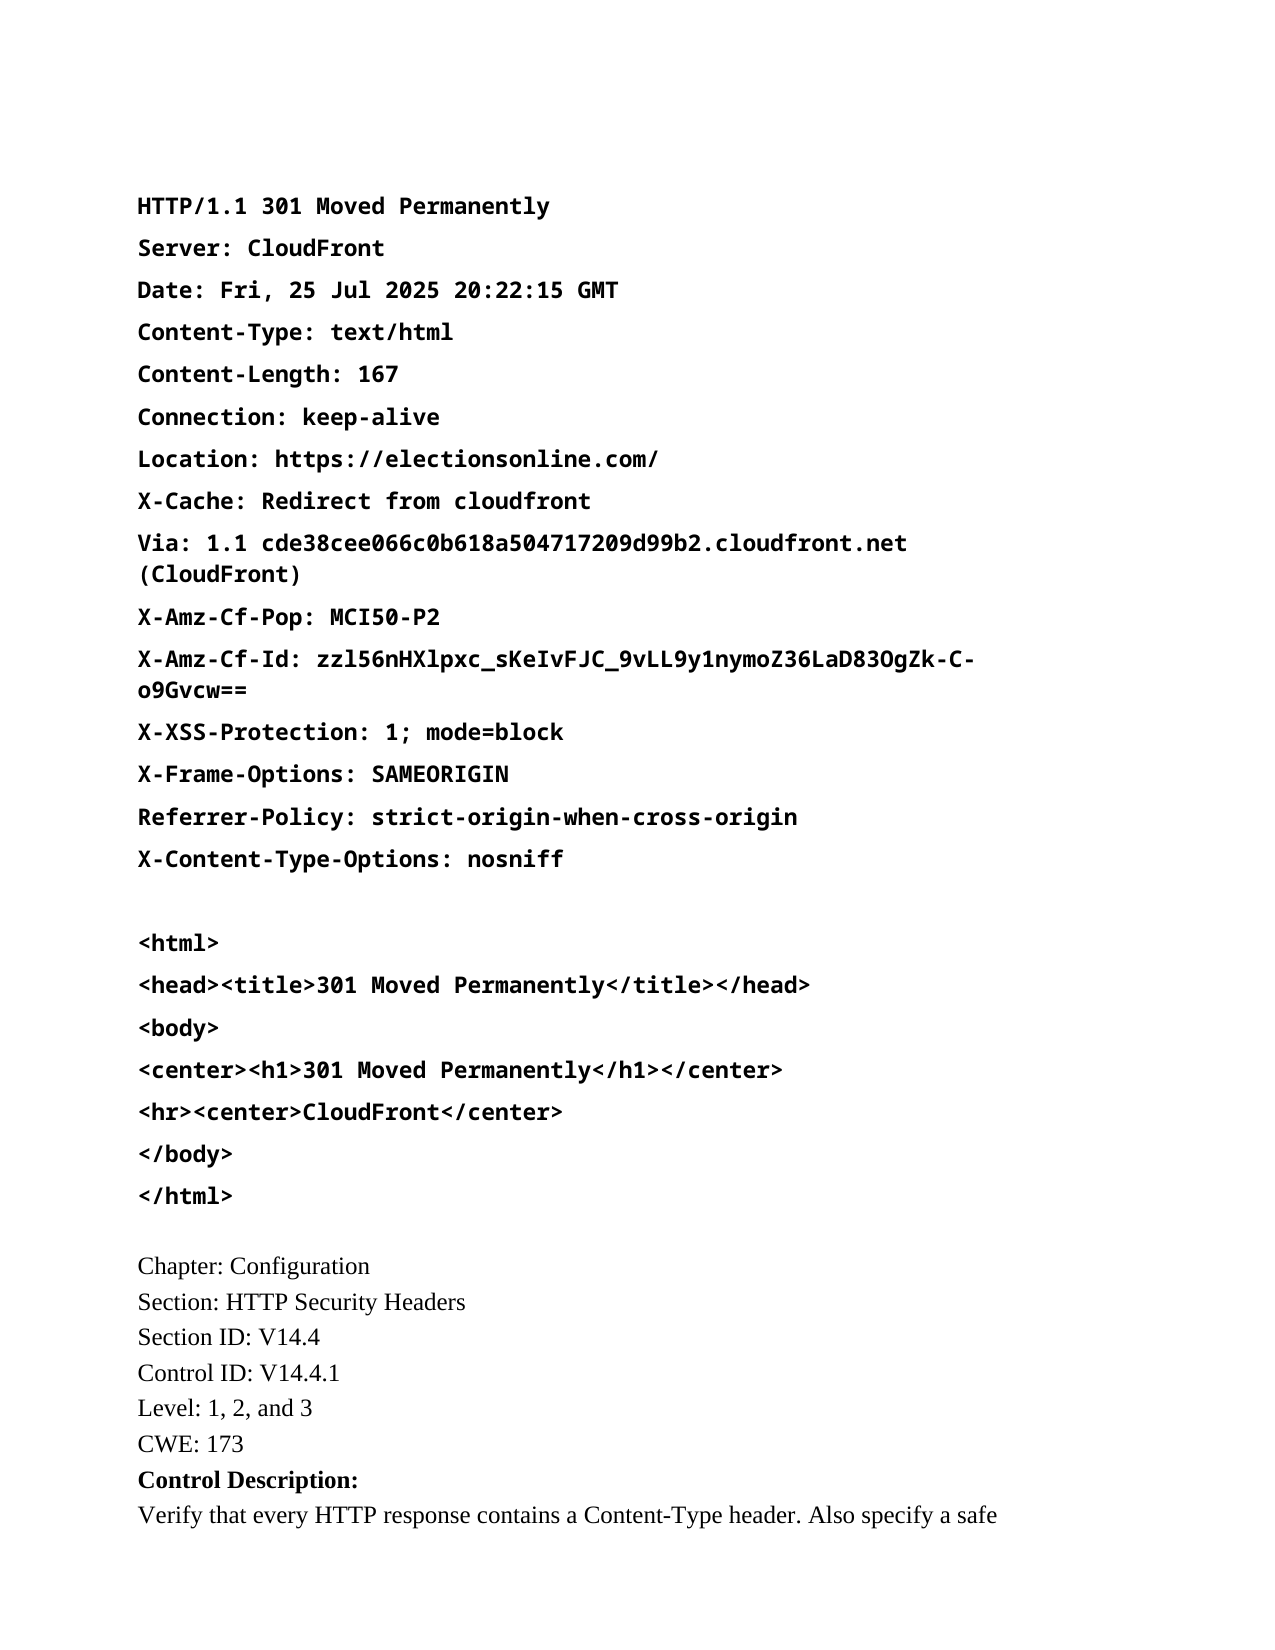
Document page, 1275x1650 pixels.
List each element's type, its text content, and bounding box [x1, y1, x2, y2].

subtitle Content-Length: 167 [137, 358, 1047, 390]
subtitle X-XSS-Protection: 1; mode=block [137, 716, 1047, 747]
subtitle </body> [137, 1138, 1047, 1169]
subtitle X-Content-Type-Options: nosniff [137, 843, 1047, 874]
subtitle HTTP/1.1 301 Moved Permanently [137, 190, 1047, 221]
subtitle X-Amz-Cf-Id: zzl56nHXlpxc_sKeIvFJC_9vLL9y1nymoZ36LaD83OgZk-C-o9Gvcw== [137, 643, 1047, 705]
text Chapter: Configuration [137, 1251, 1047, 1280]
subtitle X-Frame-Options: SAMEORIGIN [137, 758, 1047, 790]
subtitle X-Cache: Redirect from cloudfront [137, 485, 1047, 516]
text CWE: 173 [137, 1429, 1047, 1458]
subtitle Via: 1.1 cde38cee066c0b618a504717209d99b2.cloudfront.net (CloudFront) [137, 527, 1047, 590]
subtitle Content-Type: text/html [137, 316, 1047, 347]
text Control ID: V14.4.1 [137, 1358, 1047, 1386]
subtitle <body> [137, 1012, 1047, 1043]
subtitle Location: https://electionsonline.com/ [137, 443, 1047, 474]
subtitle <head><title>301 Moved Permanently</title></head> [137, 969, 1047, 1001]
subtitle Connection: keep-alive [137, 401, 1047, 432]
subtitle X-Amz-Cf-Pop: MCI50-P2 [137, 601, 1047, 632]
subtitle Control Description: [137, 1465, 1047, 1493]
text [137, 1500, 1047, 1529]
subtitle <html> [137, 927, 1047, 958]
text Level: 1, 2, and 3 [137, 1393, 1047, 1422]
subtitle Date: Fri, 25 Jul 2025 20:22:15 GMT [137, 274, 1047, 305]
subtitle Referrer-Policy: strict-origin-when-cross-origin [137, 801, 1047, 832]
subtitle Server: CloudFront [137, 232, 1047, 263]
subtitle <hr><center>CloudFront</center> [137, 1096, 1047, 1127]
text Section: HTTP Security Headers [137, 1287, 1047, 1315]
subtitle </html> [137, 1180, 1047, 1212]
text Section ID: V14.4 [137, 1322, 1047, 1351]
subtitle <center><h1>301 Moved Permanently</h1></center> [137, 1054, 1047, 1085]
